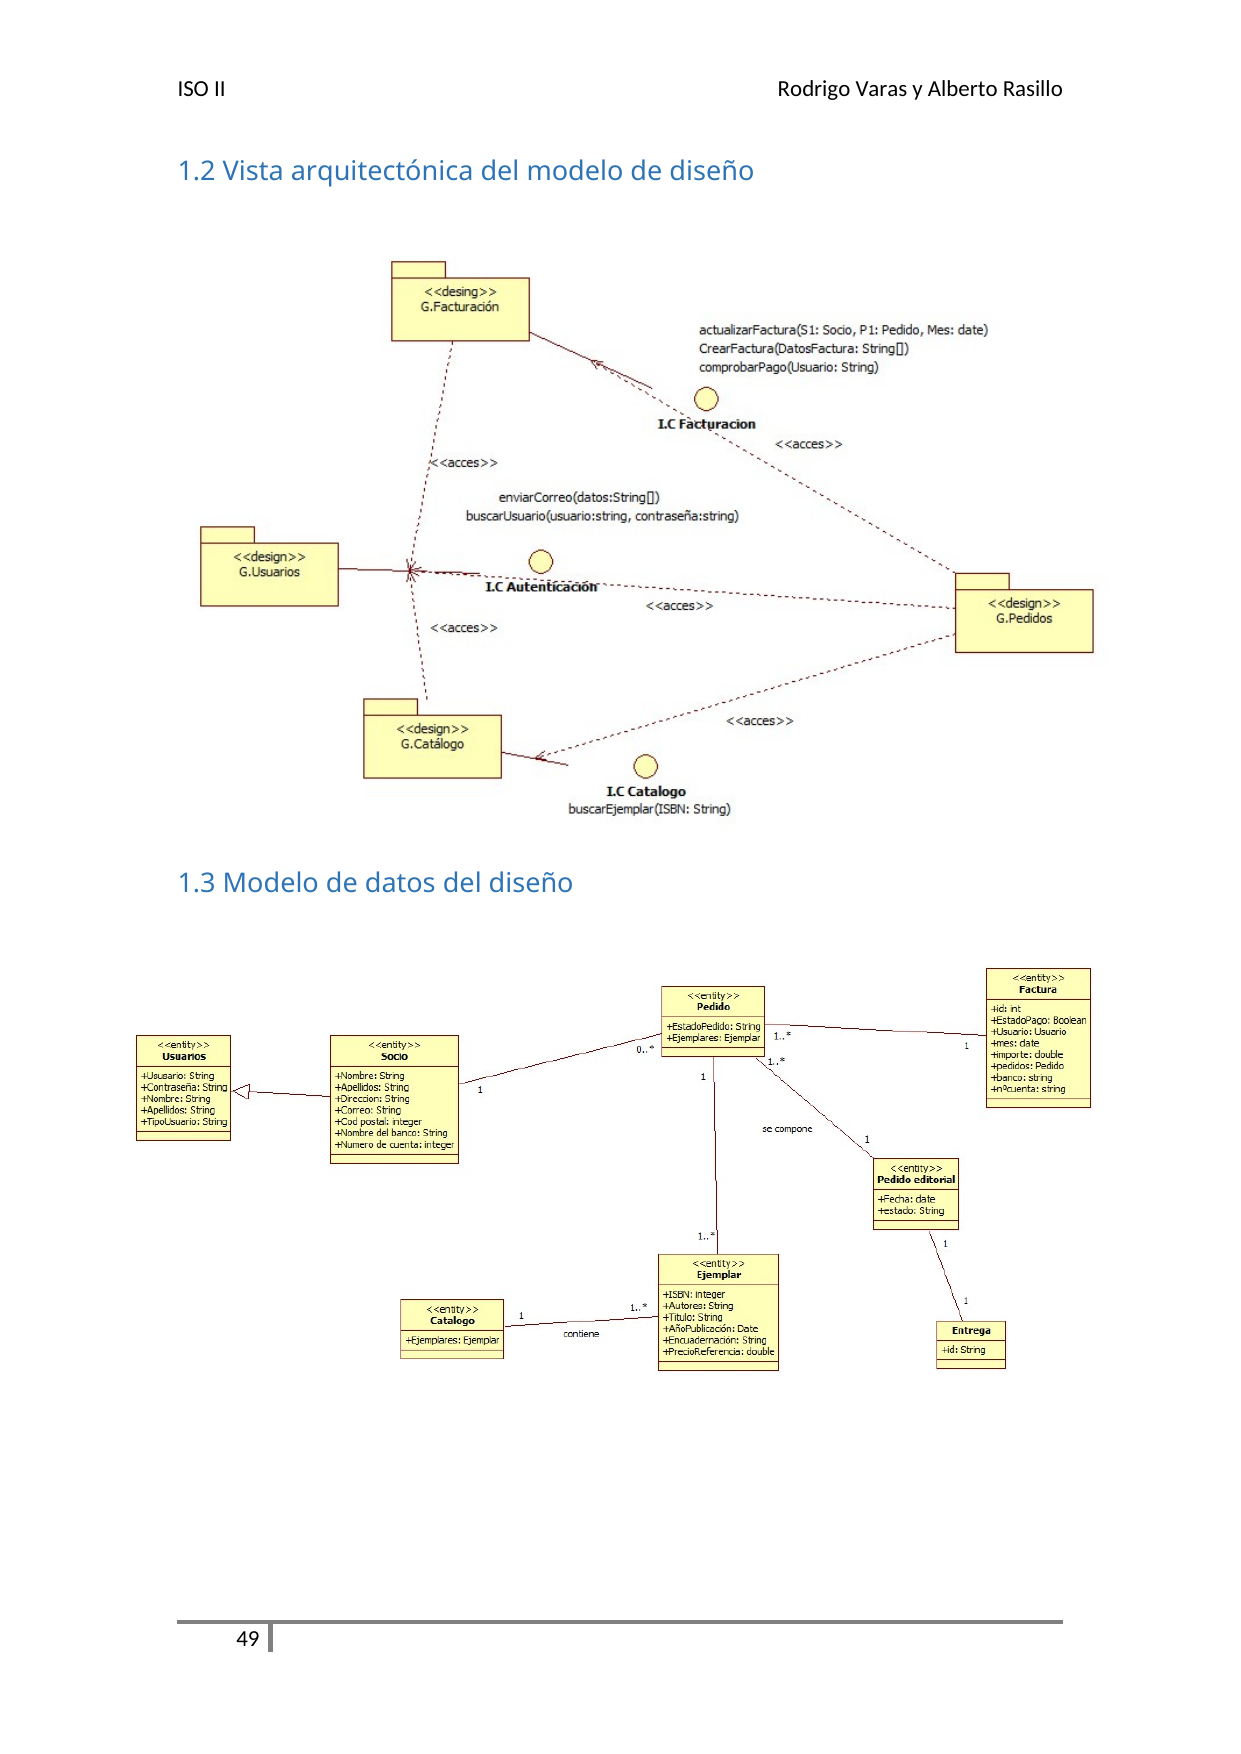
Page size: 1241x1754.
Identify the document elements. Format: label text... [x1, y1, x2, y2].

subtitle 1.2 Vista arquitectónica del modelo de diseño [177, 152, 1063, 189]
subtitle 1.3 Modelo de datos del diseño [177, 863, 1063, 900]
picture [118, 950, 1108, 1388]
picture [177, 238, 1117, 845]
